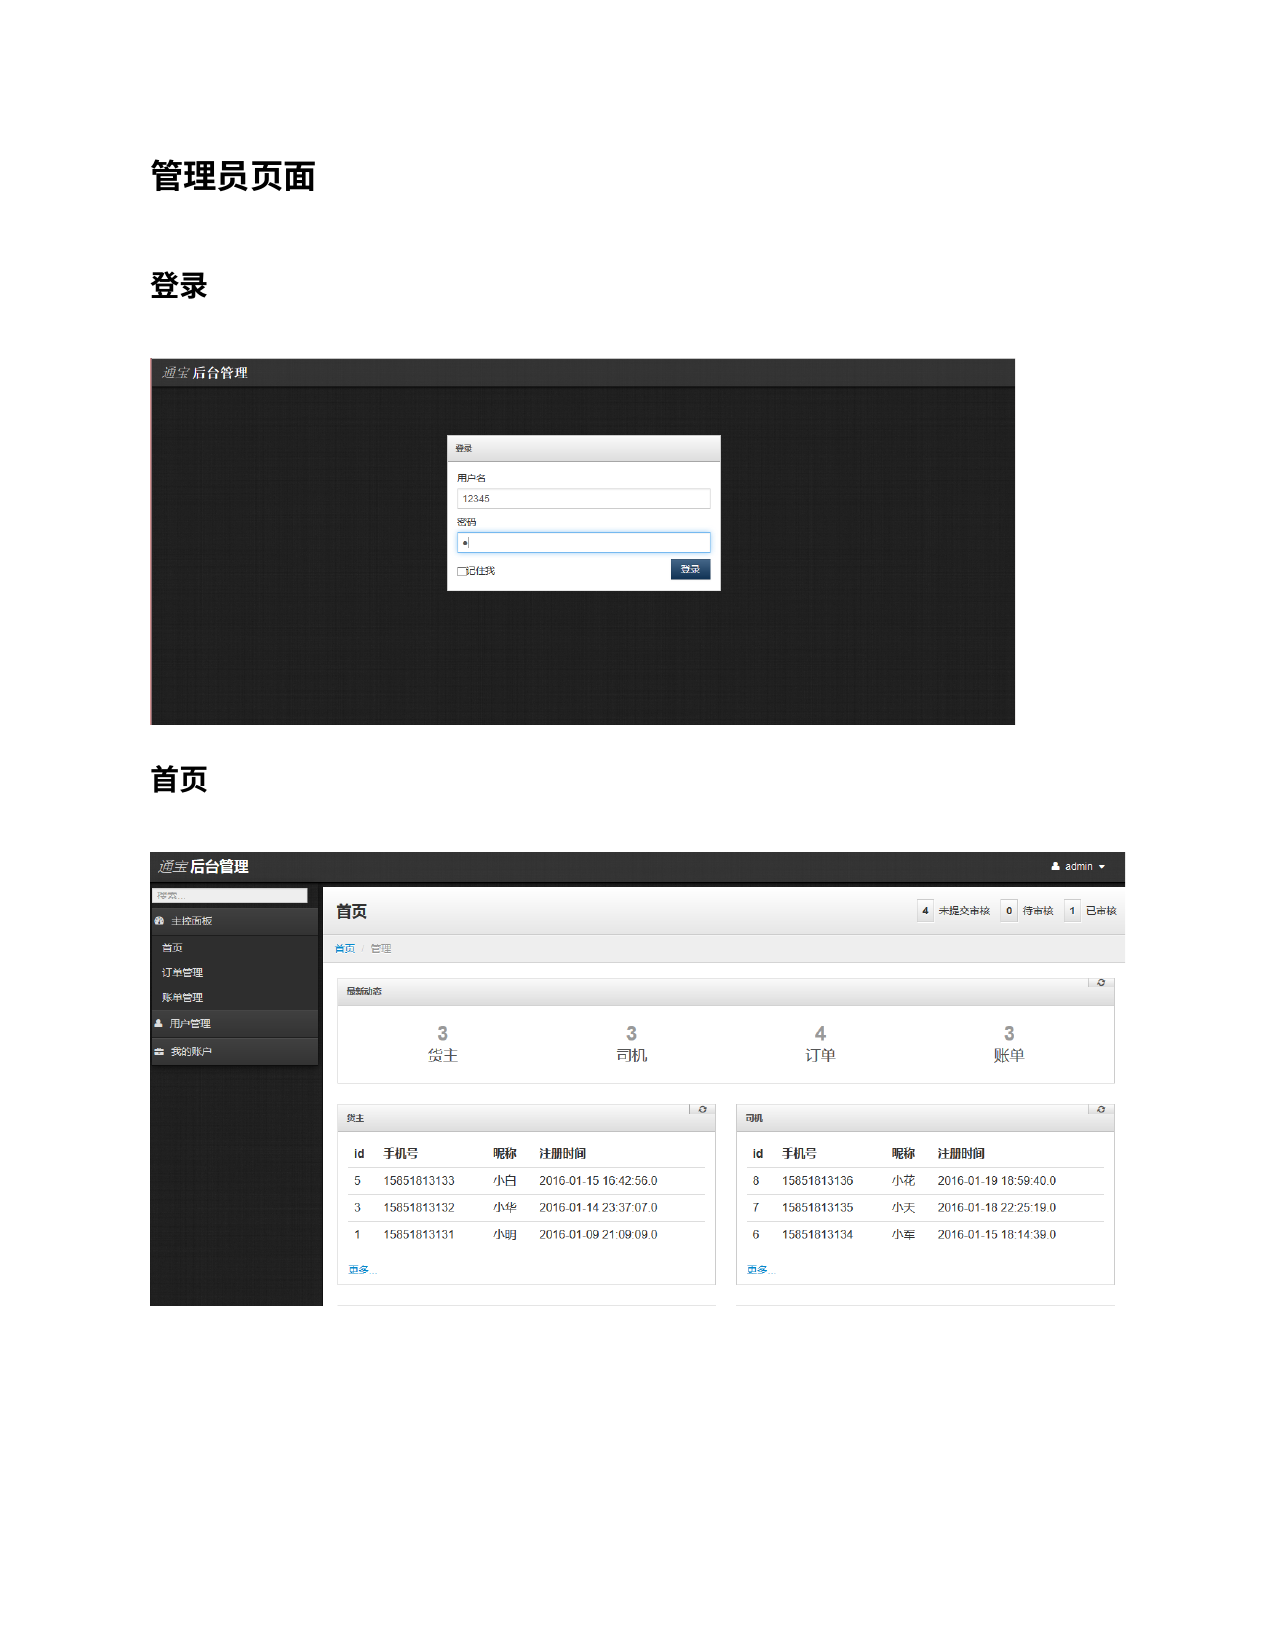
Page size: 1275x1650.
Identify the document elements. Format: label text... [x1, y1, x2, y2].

subtitle 管理员页面 [150, 150, 1125, 198]
picture [150, 358, 1016, 725]
subtitle 首页 [150, 756, 1125, 799]
subtitle 登录 [150, 262, 1125, 305]
picture [150, 852, 1125, 1306]
